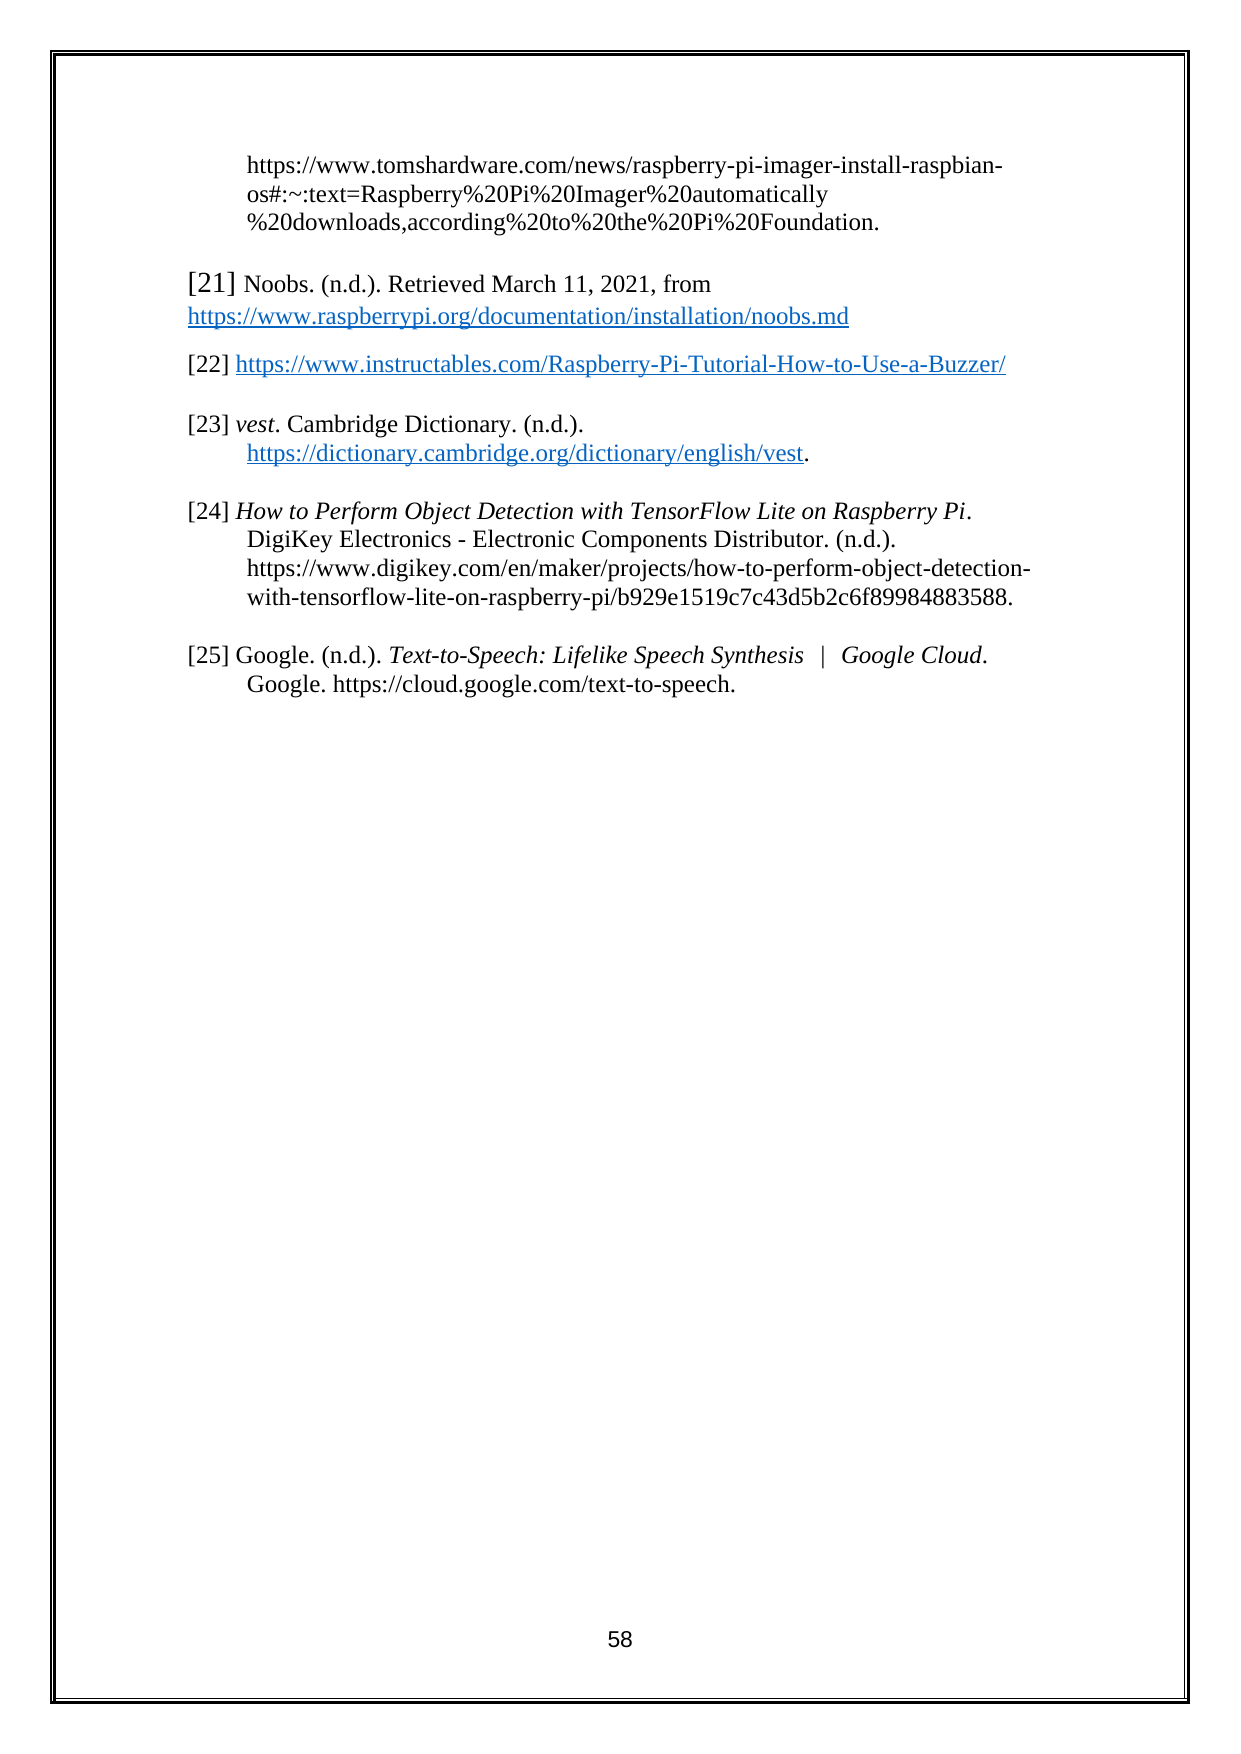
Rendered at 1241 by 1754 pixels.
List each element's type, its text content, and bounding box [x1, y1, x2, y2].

text [24] How to Perform Object Detection with TensorFlow Lite on Raspberry Pi. DigiKey Electronics - Electronic Components Distributor. (n.d.). https://www.digikey.com/en/maker/projects/how-to-perform-object-detection-with-tensorflow-lite-on-raspberry-pi/b929e1519c7c43d5b2c6f89984883588. [187, 496, 1053, 611]
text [187, 150, 1053, 236]
text [22] https://www.instructables.com/Raspberry-Pi-Tutorial-How-to-Use-a-Buzzer/ [187, 349, 1053, 378]
text [21] Noobs. (n.d.). Retrieved March 11, 2021, from https://www.raspberrypi.org/documentation/installation/noobs.md [187, 265, 1053, 330]
text [25] Google. (n.d.). Text-to-Speech: Lifelike Speech Synthesis | Google Cloud. Google. https://cloud.google.com/text-to-speech. [187, 640, 1053, 697]
text [23] vest. Cambridge Dictionary. (n.d.). https://dictionary.cambridge.org/dictionary/english/vest. [187, 409, 1053, 467]
